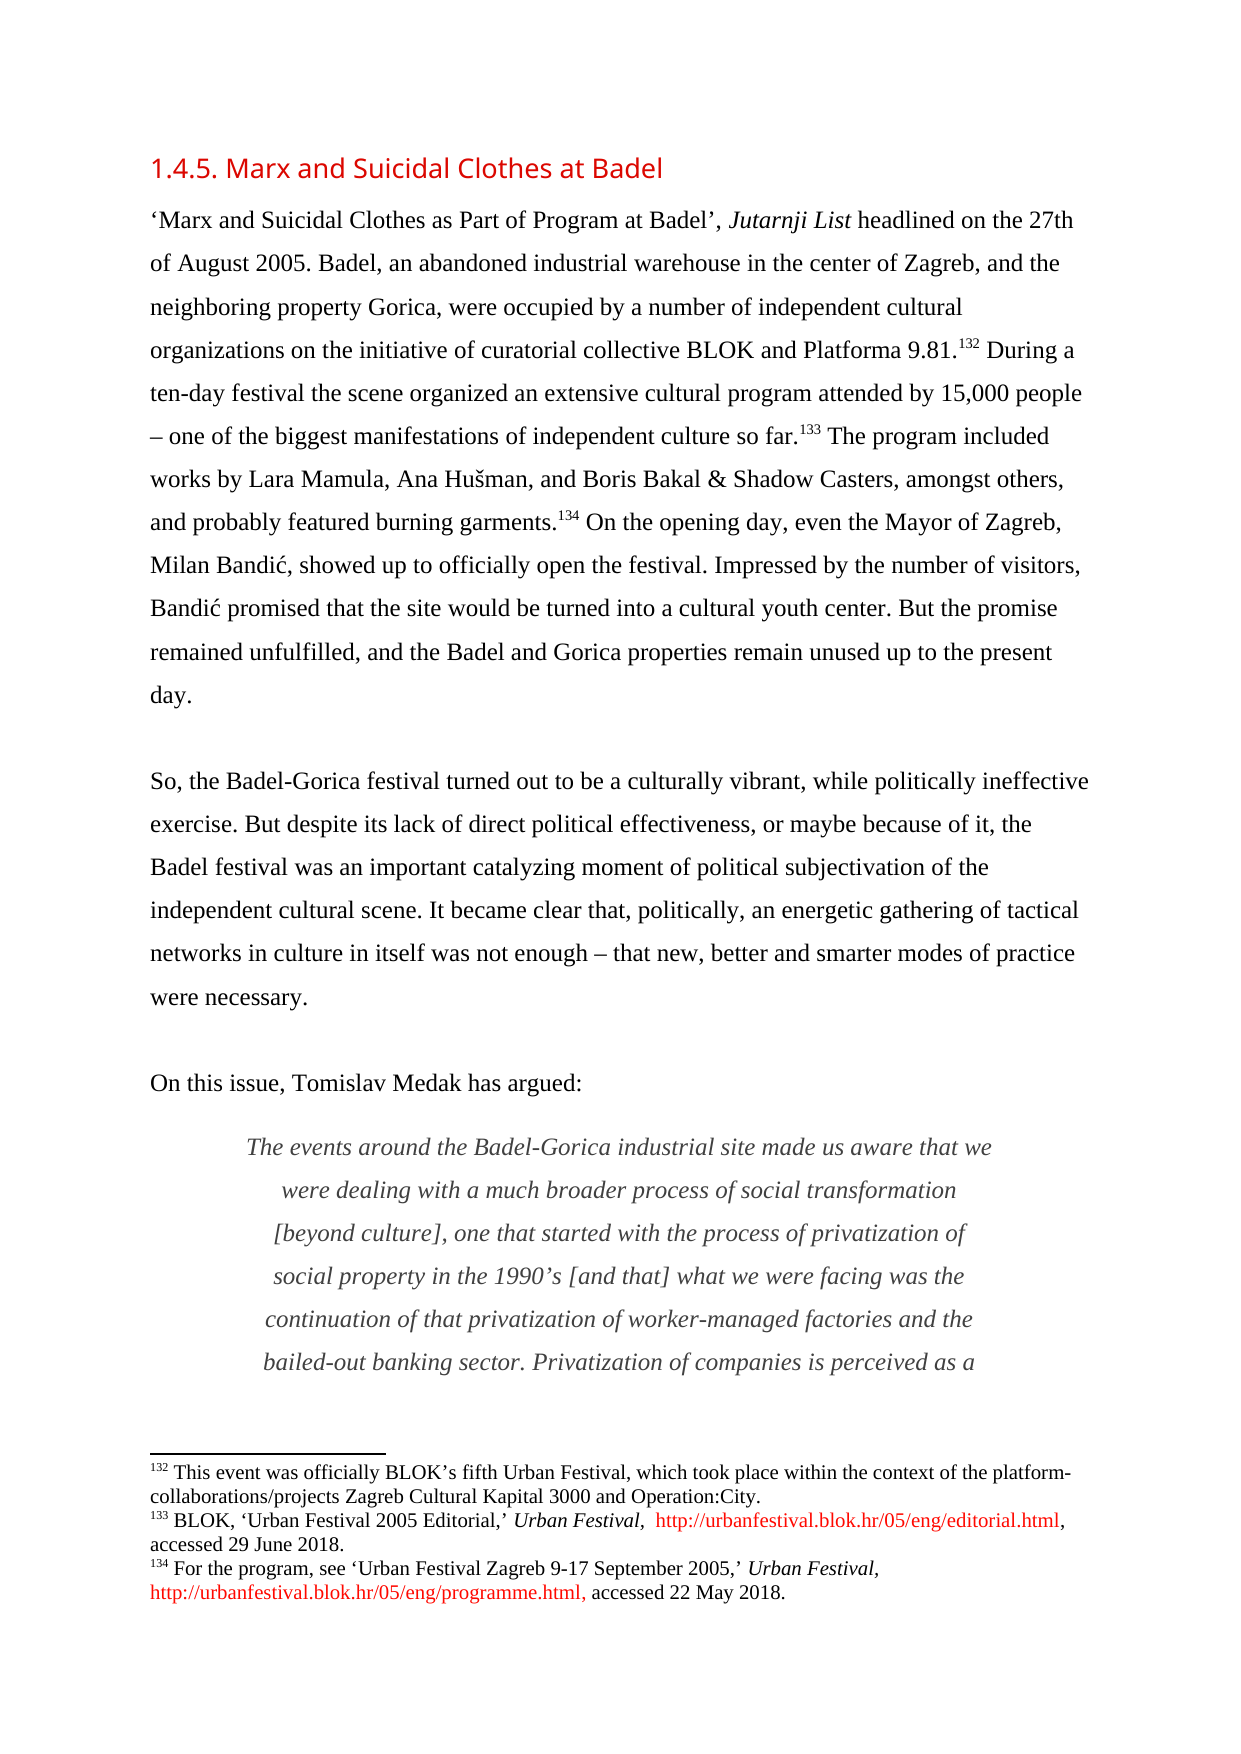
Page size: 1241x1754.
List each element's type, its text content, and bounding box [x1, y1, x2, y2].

subtitle 1.4.5. Marx and Suicidal Clothes at Badel [150, 150, 1090, 187]
text On this issue, Tomislav Medak has argued: [150, 1068, 1090, 1097]
text ‘Marx and Suicidal Clothes as Part of Program at Badel’, Jutarnji List headlined on the 27th of August 2005. Badel, an abandoned industrial warehouse in the center of Zagreb, and the neighboring property Gorica, were occupied by a number of independent cultural organizations on the initiative of curatorial collective BLOK and Platforma 9.81. During a ten-day festival the scene organized an extensive cultural program attended by 15,000 people – one of the biggest manifestations of independent culture so far. The program included works by Lara Mamula, Ana Hušman, and Boris Bakal & Shadow Casters, amongst others, and probably featured burning garments. On the opening day, even the Mayor of Zagreb, Milan Bandić, showed up to officially open the festival. Impressed by the number of visitors, Bandić promised that the site would be turned into a cultural youth center. But the promise remained unfulfilled, and the Badel and Gorica properties remain unused up to the present day. [150, 205, 1090, 708]
text So, the Badel-Gorica festival turned out to be a culturally vibrant, while politically ineffective exercise. But despite its lack of direct political effectiveness, or maybe because of it, the Badel festival was an important catalyzing moment of political subjectivation of the independent cultural scene. It became clear that, politically, an energetic gathering of tactical networks in culture in itself was not enough – that new, better and smarter modes of practice were necessary. [150, 766, 1090, 1010]
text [240, 1132, 1000, 1376]
